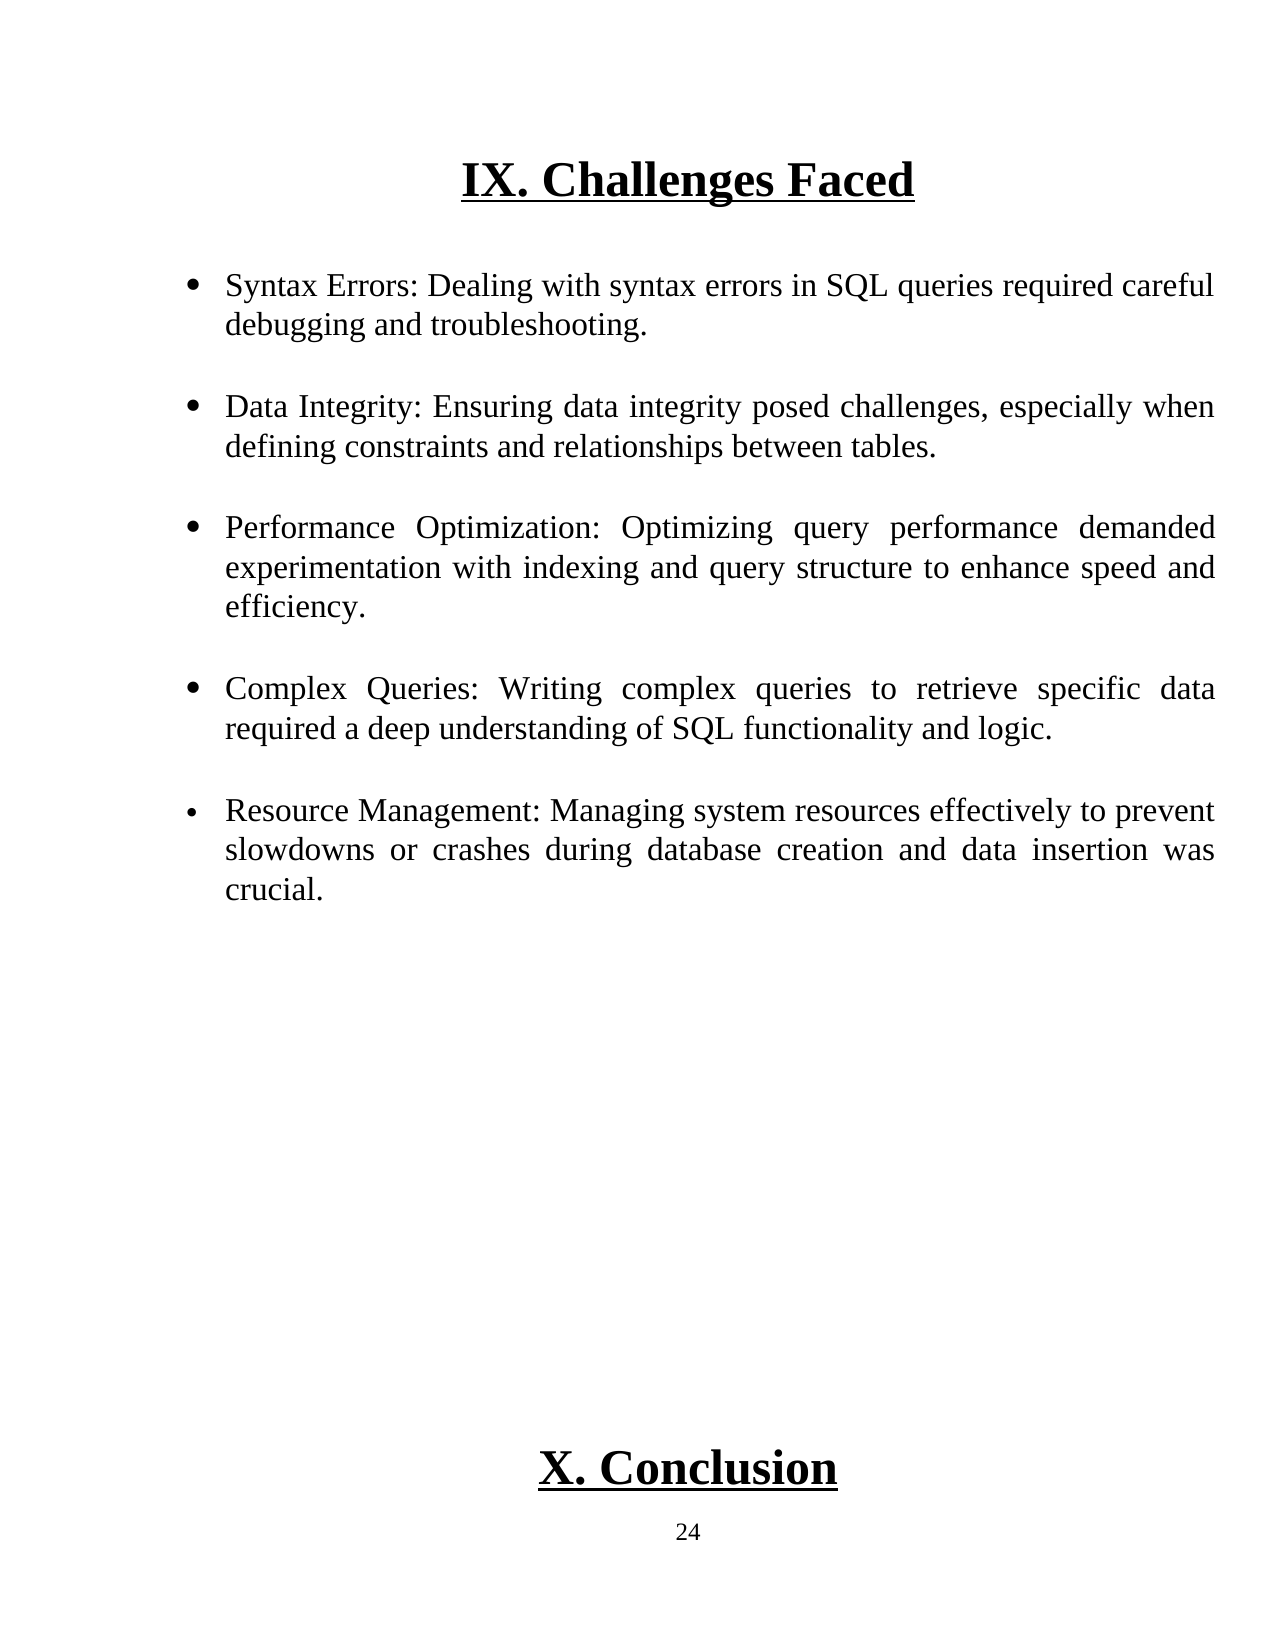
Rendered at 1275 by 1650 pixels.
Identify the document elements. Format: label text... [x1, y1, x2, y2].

list Resource Management: Managing system resources effectively to prevent slowdowns or crashes during database creation and data insertion was crucial. [187, 790, 1216, 907]
text X. Conclusion [150, 1438, 1226, 1496]
list Data Integrity: Ensuring data integrity posed challenges, especially when defining constraints and relationships between tables. [187, 386, 1216, 464]
list Performance Optimization: Optimizing query performance demanded experimentation with indexing and query structure to enhance speed and efficiency. [187, 508, 1216, 625]
text IX. Challenges Faced [150, 150, 1226, 207]
list Complex Queries: Writing complex queries to retrieve specific data required a deep understanding of SQL functionality and logic. [187, 668, 1216, 746]
list Syntax Errors: Dealing with syntax errors in SQL queries required careful debugging and troubleshooting. [187, 265, 1216, 343]
